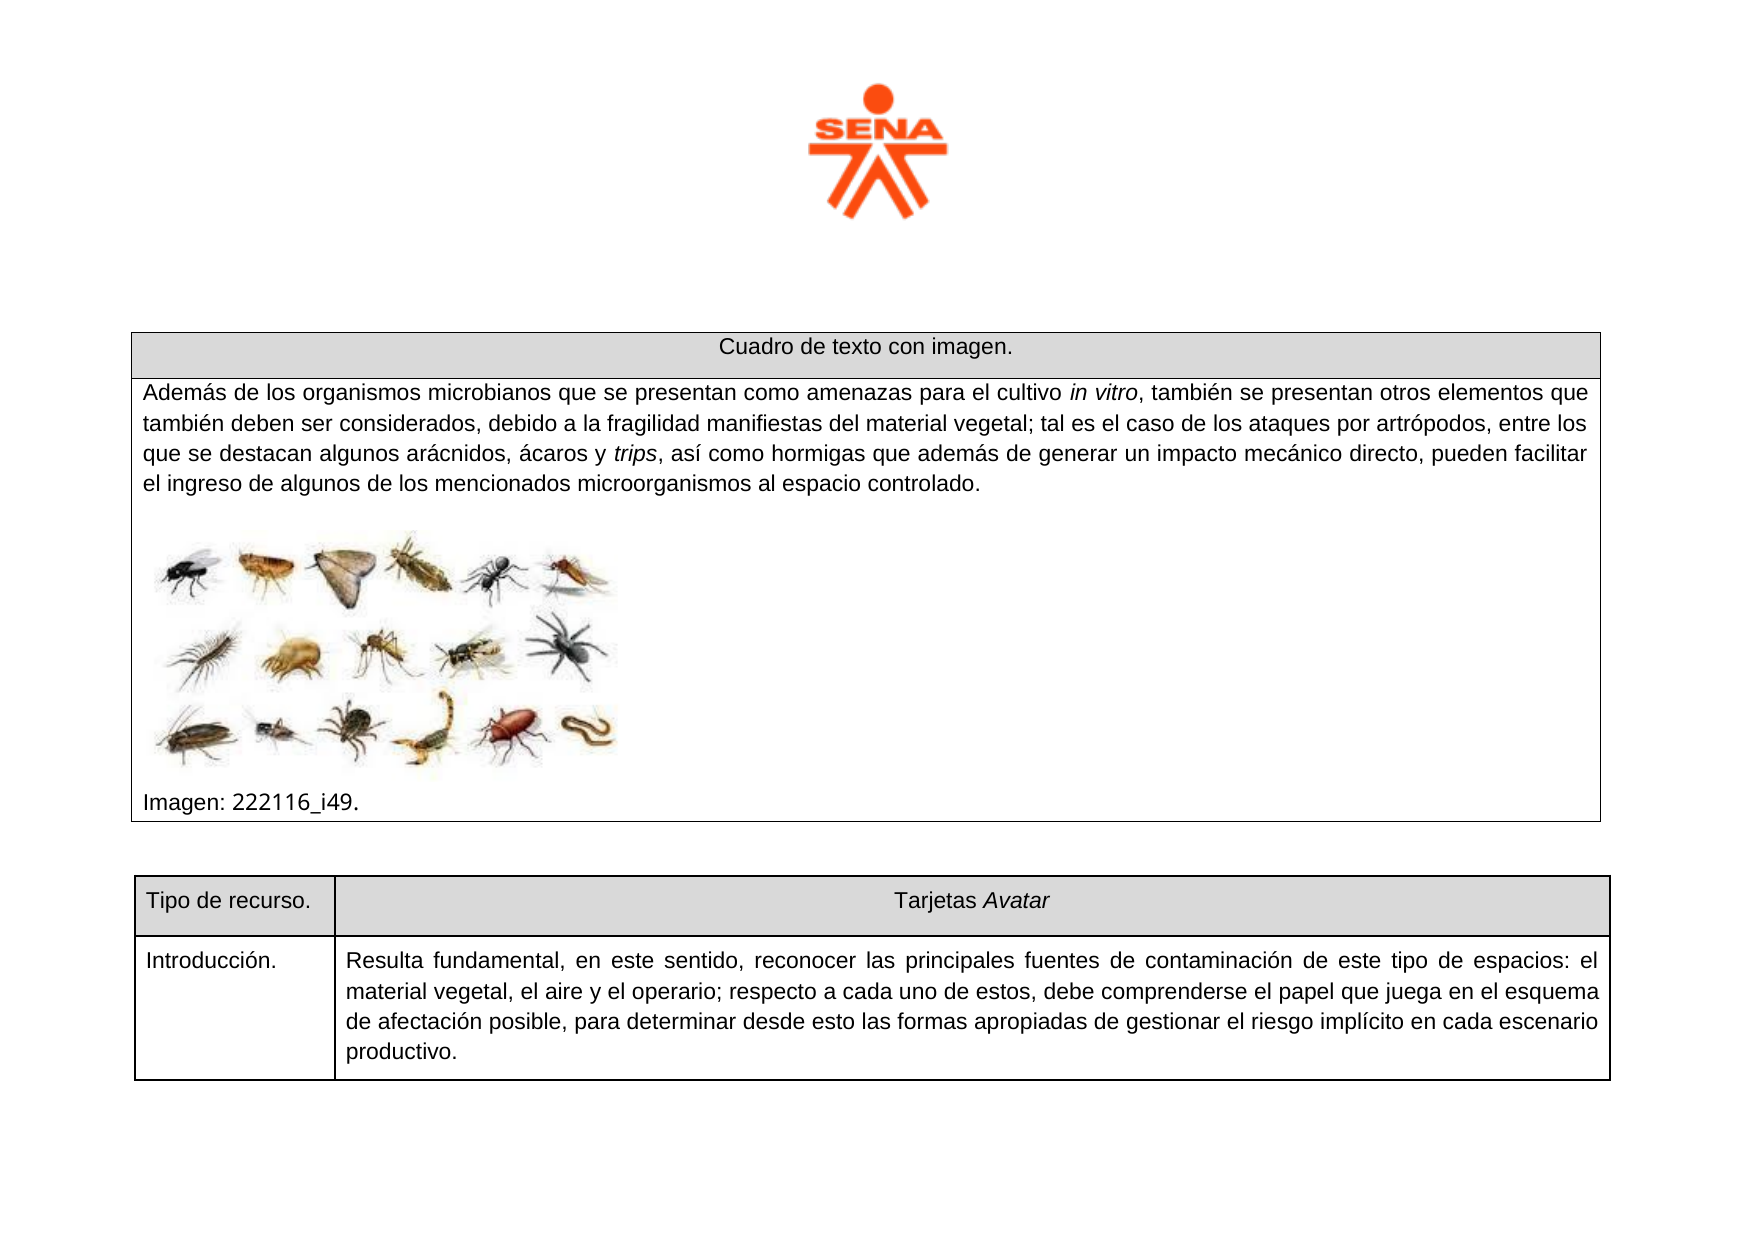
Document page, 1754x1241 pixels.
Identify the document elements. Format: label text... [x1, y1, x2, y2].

table_cell Resulta fundamental, en este sentido, reconocer las principales fuentes de contaminación de este tipo de espacios: el material vegetal, el aire y el operario; respecto a cada uno de estos, debe comprenderse el papel que juega en el esquema de afectación posible, para determinar desde esto las formas apropiadas de gestionar el riesgo implícito en cada escenario productivo. [336, 937, 1609, 1079]
table_cell Además de los organismos microbianos que se presentan como amenazas para el cultivo in vitro, también se presentan otros elementos que también deben ser considerados, debido a la fragilidad manifiestas del material vegetal; tal es el caso de los ataques por artrópodos, entre los que se destacan algunos arácnidos, ácaros y trips, así como hormigas que además de generar un impacto mecánico directo, pueden facilitar el ingreso de algunos de los mencionados microorganismos al espacio controlado. Imagen: 222116_i49. [132, 379, 1600, 821]
table_header Cuadro de texto con imagen. [132, 333, 1600, 378]
table_cell Introducción. [136, 937, 334, 1079]
table_header Tipo de recurso. [136, 877, 334, 935]
picture [796, 75, 958, 227]
table_header Tarjetas Avatar [336, 877, 1609, 935]
picture [142, 530, 632, 782]
